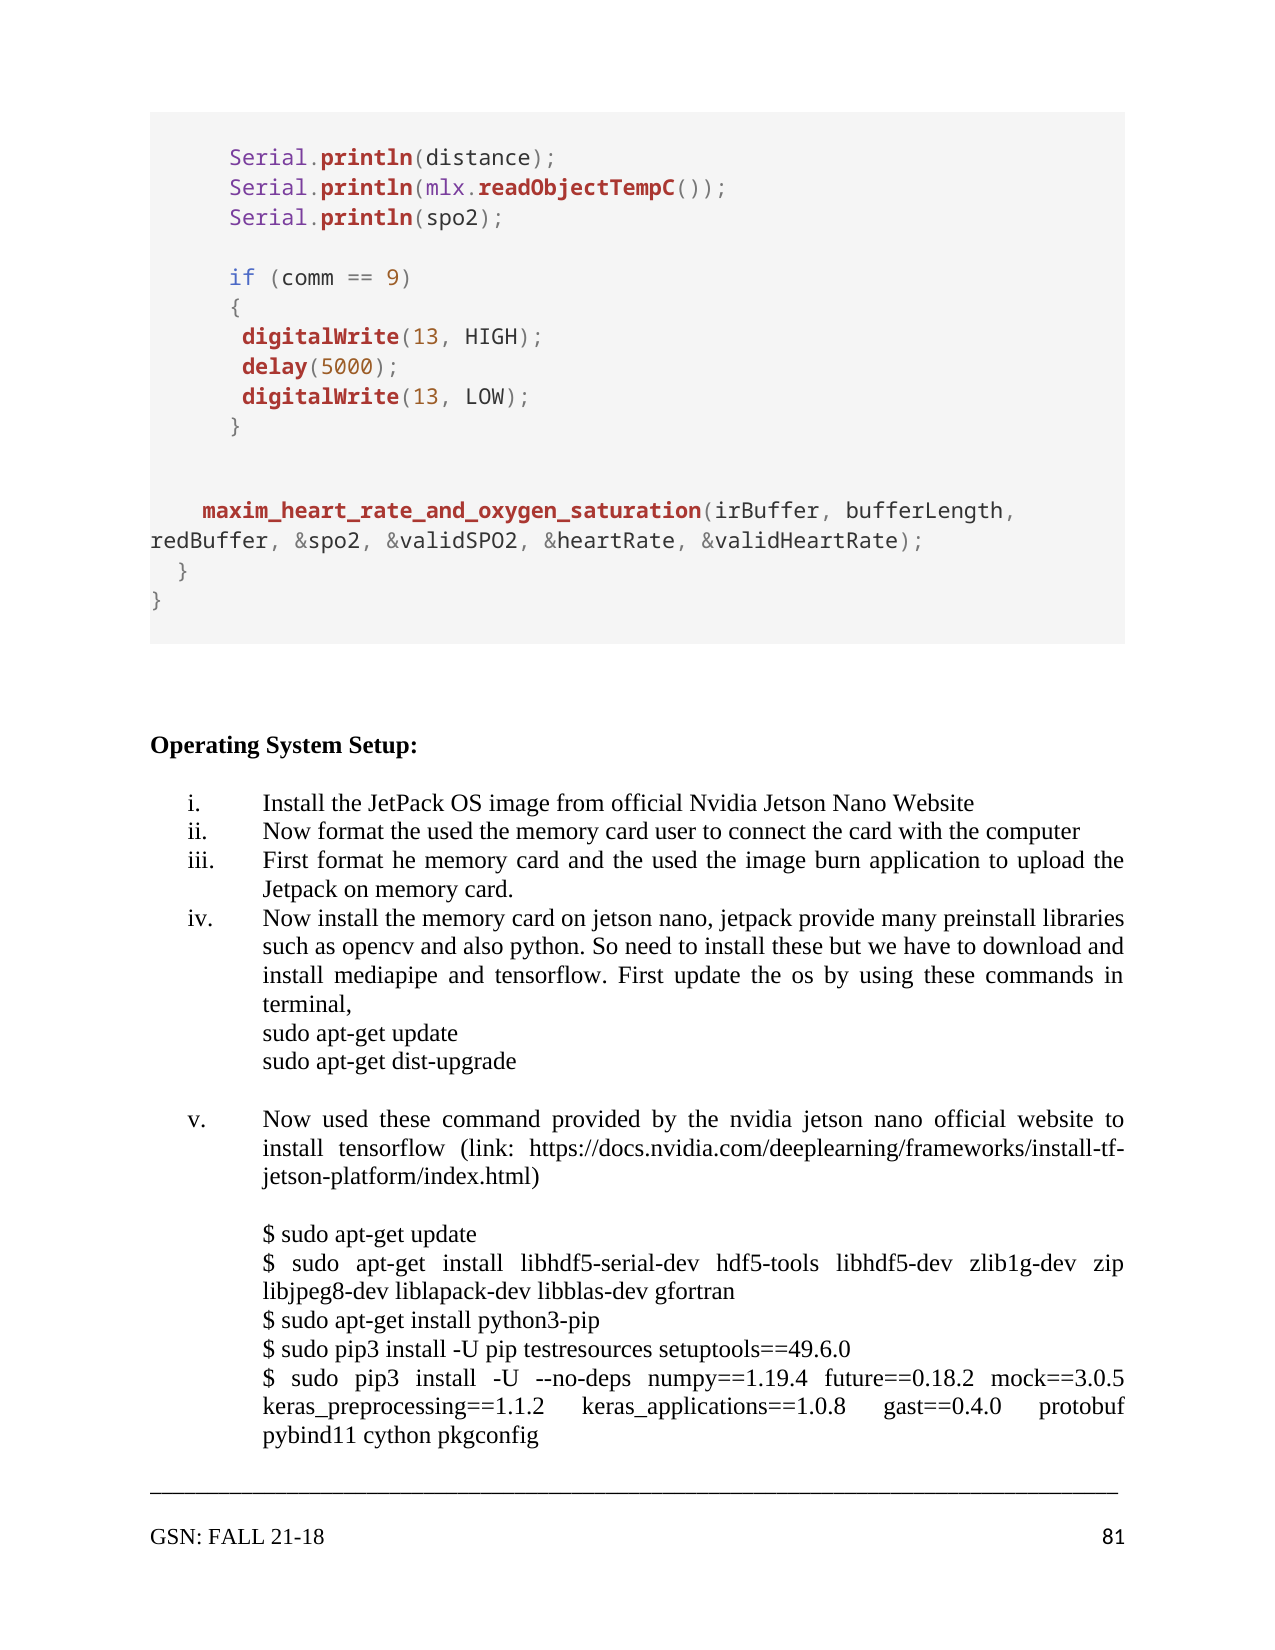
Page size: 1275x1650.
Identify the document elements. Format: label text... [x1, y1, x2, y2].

text } [150, 410, 1125, 440]
text } [150, 584, 1125, 614]
text maxim_heart_rate_and_oxygen_saturation(irBuffer, bufferLength, redBuffer, &spo2, &validSPO2, &heartRate, &validHeartRate); [150, 495, 1125, 554]
list Install the JetPack OS image from official Nvidia Jetson Nano Website [187, 788, 1125, 816]
list $ sudo pip3 install -U pip testresources setuptools==49.6.0 [262, 1334, 1125, 1363]
list First format he memory card and the used the image burn application to upload the Jetpack on memory card. [187, 845, 1125, 903]
text Serial.println(mlx.readObjectTempC()); [150, 172, 1125, 202]
list $ sudo apt-get update [262, 1219, 1125, 1248]
text delay(5000); [150, 351, 1125, 381]
text } [150, 554, 1125, 584]
list Now used these command provided by the nvidia jetson nano official website to install tensorflow (link: https://docs.nvidia.com/deeplearning/frameworks/install-tf-jetson-platform/index.html) [187, 1104, 1125, 1190]
text digitalWrite(13, LOW); [150, 381, 1125, 410]
text { [150, 291, 1125, 321]
list $ sudo apt-get install libhdf5-serial-dev hdf5-tools libhdf5-dev zlib1g-dev zip libjpeg8-dev liblapack-dev libblas-dev gfortran [262, 1248, 1125, 1305]
list Now format the used the memory card user to connect the card with the computer [187, 816, 1125, 845]
list sudo apt-get dist-upgrade [262, 1046, 1125, 1075]
text Operating System Setup: [150, 730, 1125, 759]
list Now install the memory card on jetson nano, jetpack provide many preinstall libraries such as opencv and also python. So need to install these but we have to download and install mediapipe and tensorflow. First update the os by using these commands in terminal, [187, 903, 1125, 1018]
text Serial.println(distance); [150, 142, 1125, 172]
text if (comm == 9) [150, 261, 1125, 291]
list $ sudo apt-get install python3-pip [262, 1305, 1125, 1334]
list sudo apt-get update [262, 1018, 1125, 1046]
text Serial.println(spo2); [150, 202, 1125, 232]
text digitalWrite(13, HIGH); [150, 321, 1125, 351]
list $ sudo pip3 install -U --no-deps numpy==1.19.4 future==0.18.2 mock==3.0.5 keras_preprocessing==1.1.2 keras_applications==1.0.8 gast==0.4.0 protobuf pybind11 cython pkgconfig [262, 1363, 1125, 1449]
